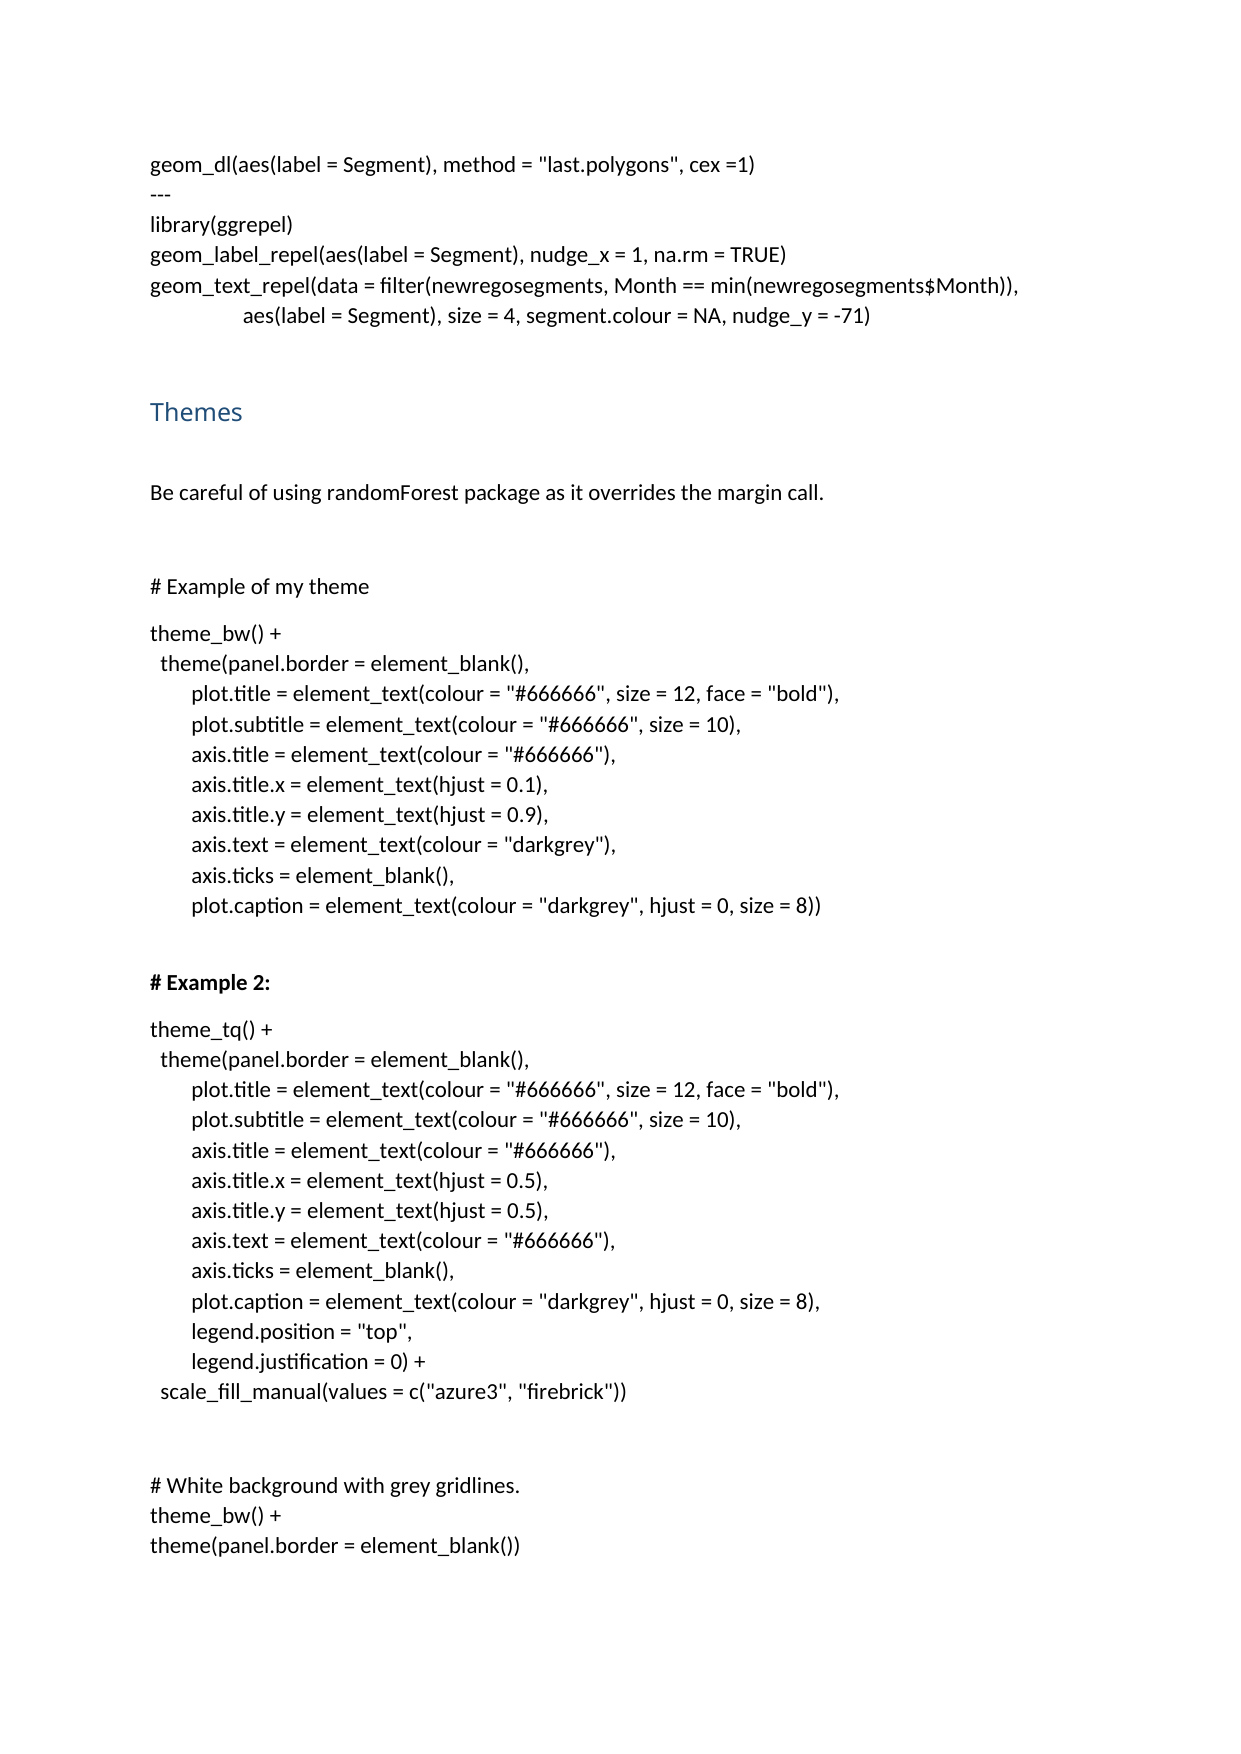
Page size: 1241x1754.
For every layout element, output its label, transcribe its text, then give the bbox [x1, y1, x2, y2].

subtitle Themes [150, 395, 1090, 429]
text # Example of my theme [150, 572, 1090, 600]
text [150, 150, 1090, 329]
text # Example 2: [150, 968, 1090, 996]
text theme_bw() + theme(panel.border = element_blank(), plot.title = element_text(colour = "#666666", size = 12, face = "bold"), plot.subtitle = element_text(colour = "#666666", size = 10), axis.title = element_text(colour = "#666666"), axis.title.x = element_text(hjust = 0.1), axis.title.y = element_text(hjust = 0.9), axis.text = element_text(colour = "darkgrey"), axis.ticks = element_blank(), plot.caption = element_text(colour = "darkgrey", hjust = 0, size = 8)) [150, 619, 1090, 949]
text # White background with grey gridlines. theme_bw() + theme(panel.border = element_blank()) [150, 1471, 1090, 1559]
text Be careful of using randomForest package as it overrides the margin call. [150, 478, 1090, 506]
text theme_tq() + theme(panel.border = element_blank(), plot.title = element_text(colour = "#666666", size = 12, face = "bold"), plot.subtitle = element_text(colour = "#666666", size = 10), axis.title = element_text(colour = "#666666"), axis.title.x = element_text(hjust = 0.5), axis.title.y = element_text(hjust = 0.5), axis.text = element_text(colour = "#666666"), axis.ticks = element_blank(), plot.caption = element_text(colour = "darkgrey", hjust = 0, size = 8), legend.position = "top", legend.justification = 0) + scale_fill_manual(values = c("azure3", "firebrick")) [150, 1015, 1090, 1405]
